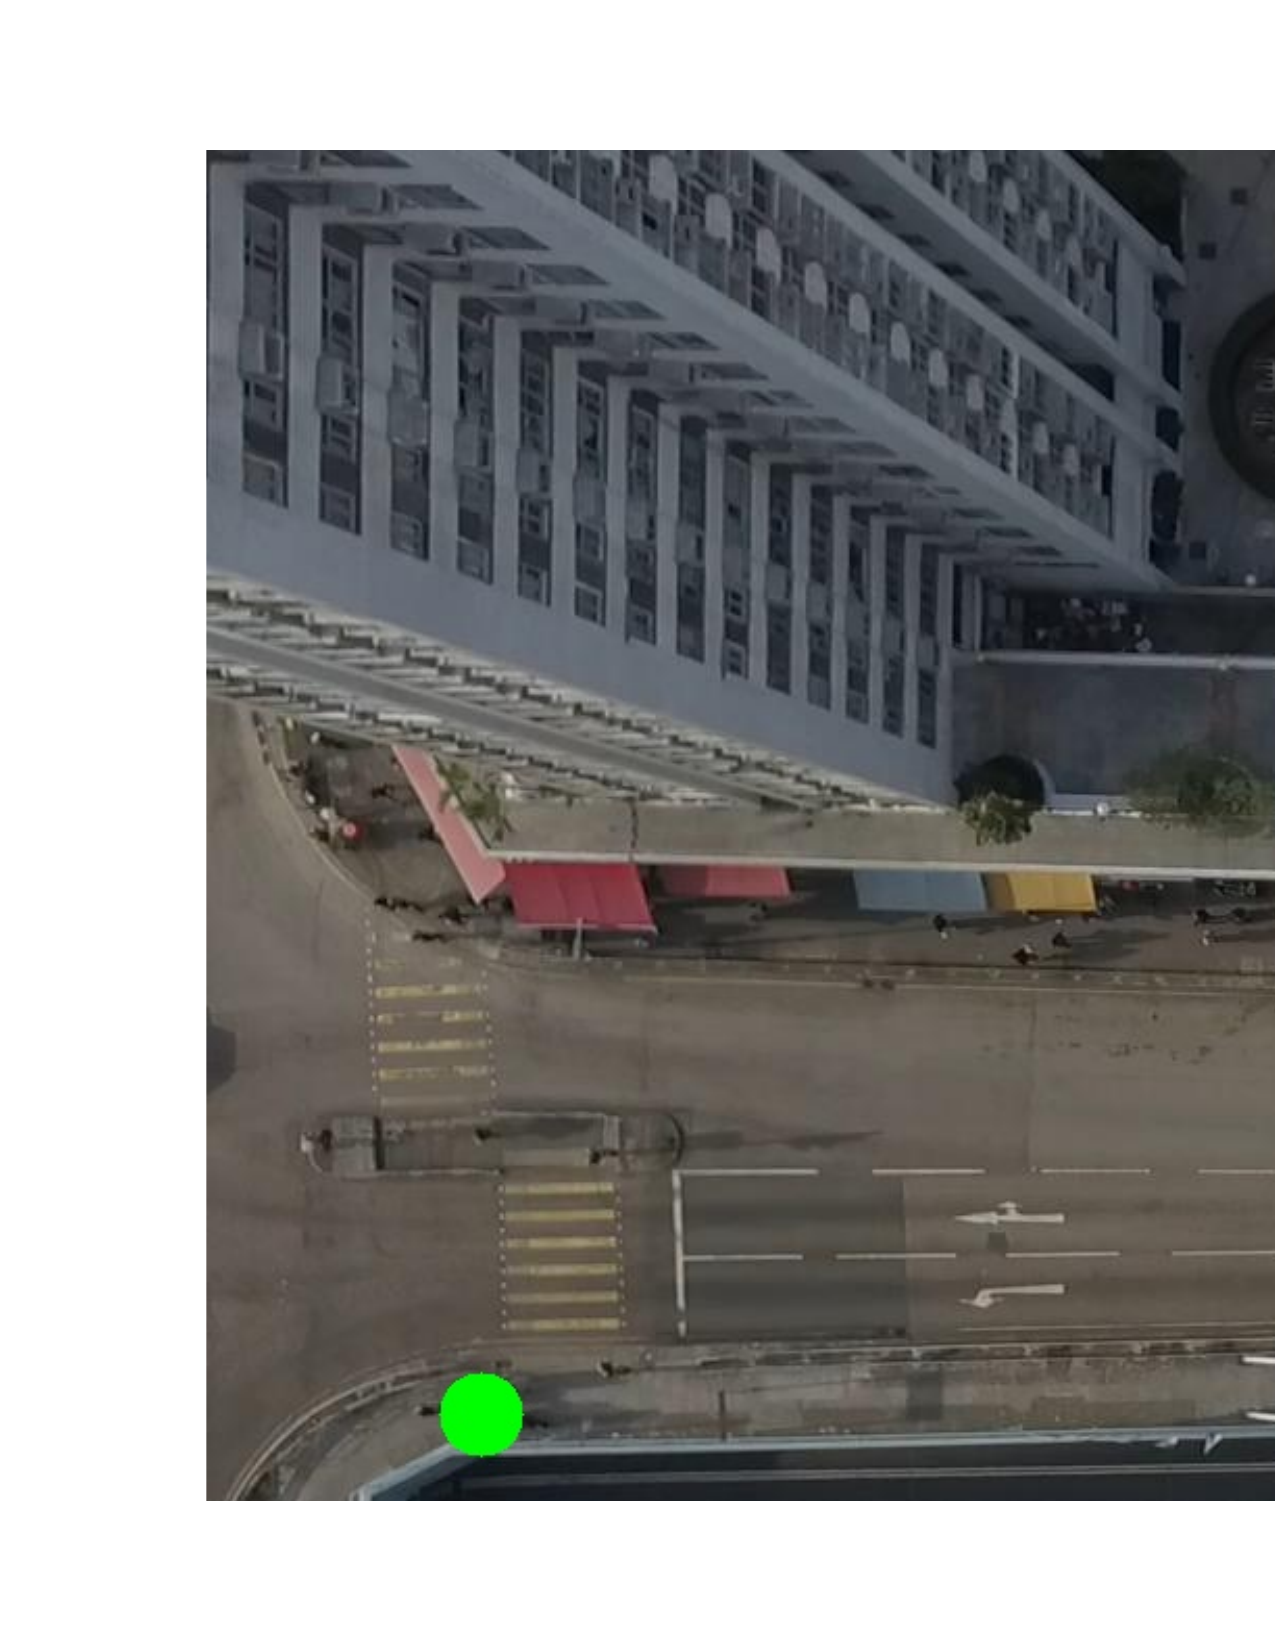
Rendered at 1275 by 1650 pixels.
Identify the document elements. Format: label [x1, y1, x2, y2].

picture [206, 150, 1275, 1501]
